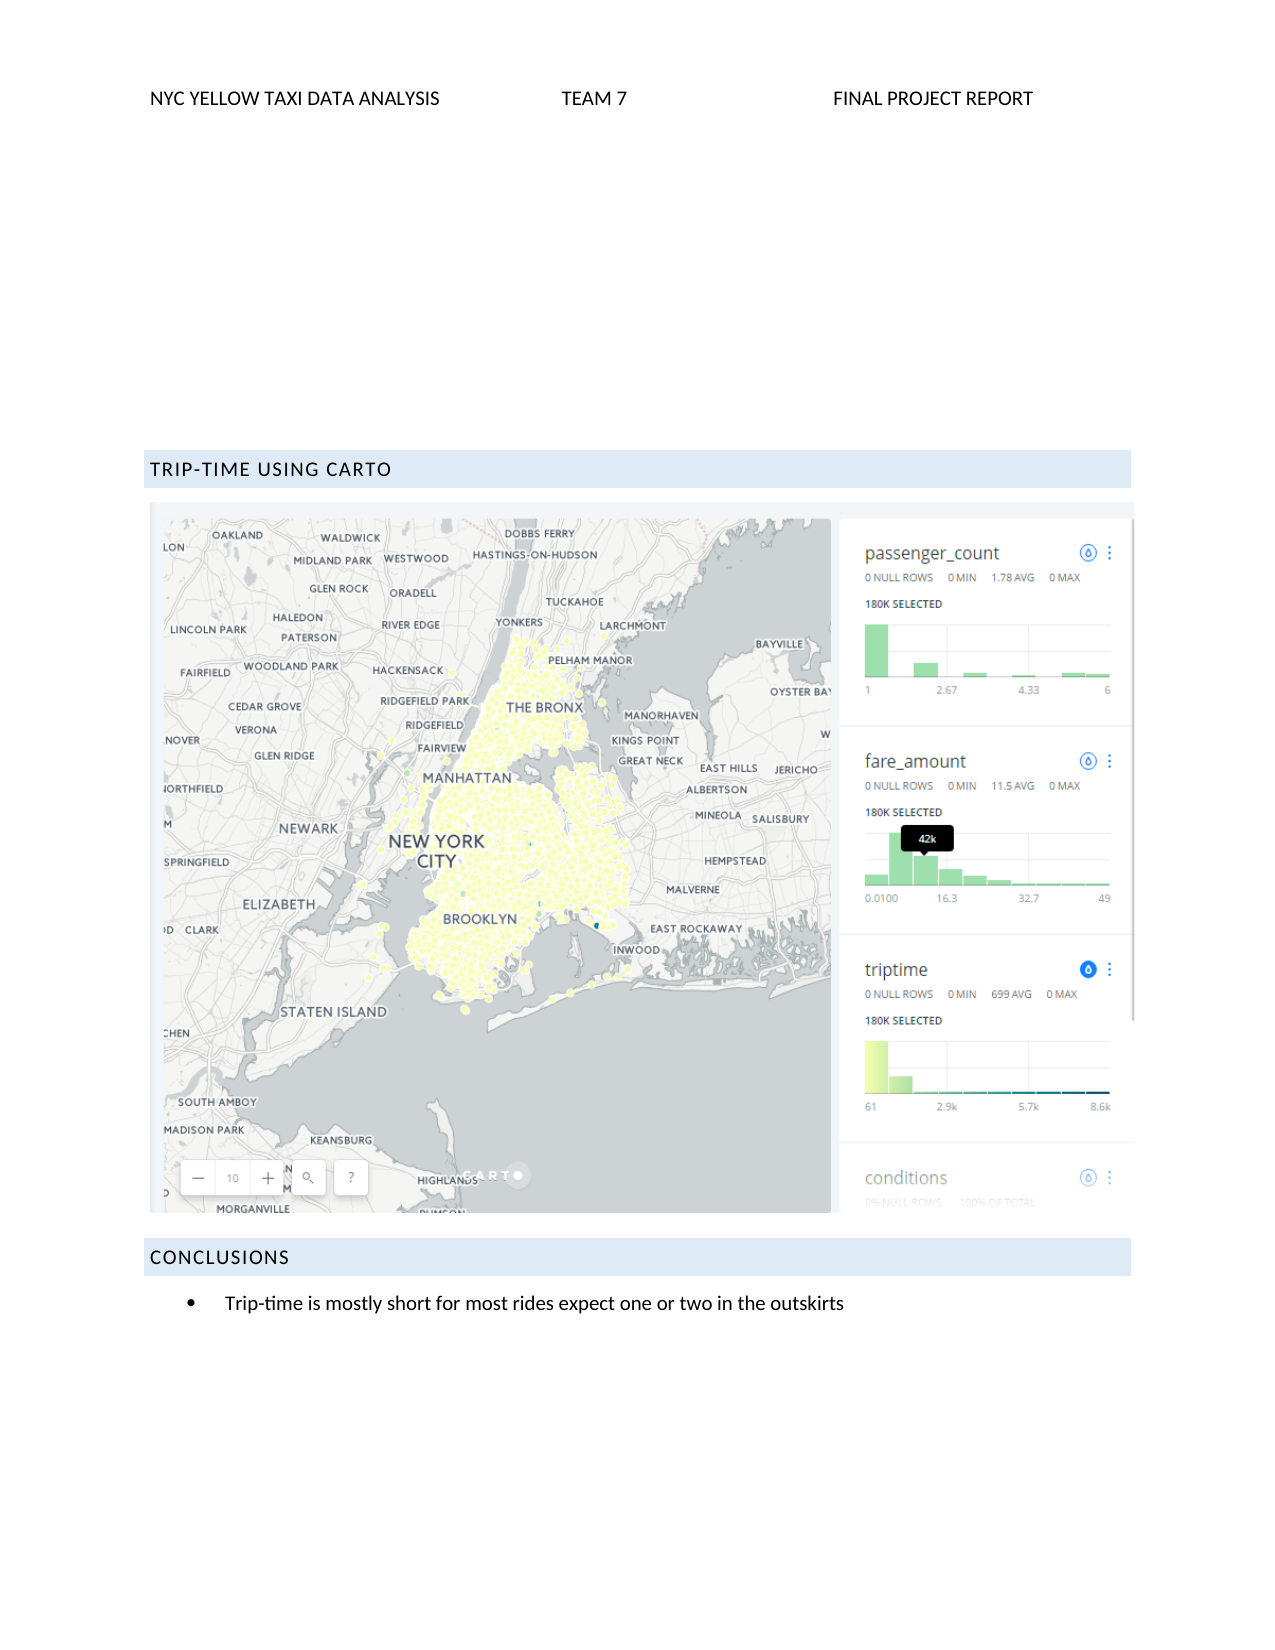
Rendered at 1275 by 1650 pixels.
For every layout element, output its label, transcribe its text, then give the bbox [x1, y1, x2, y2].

subtitle CONCLUSIONS [150, 1244, 1125, 1269]
list Trip-time is mostly short for most rides expect one or two in the outskirts [187, 1290, 1125, 1315]
subtitle TRIP-TIME USING CARTO [150, 456, 1125, 482]
picture [150, 502, 1135, 1213]
